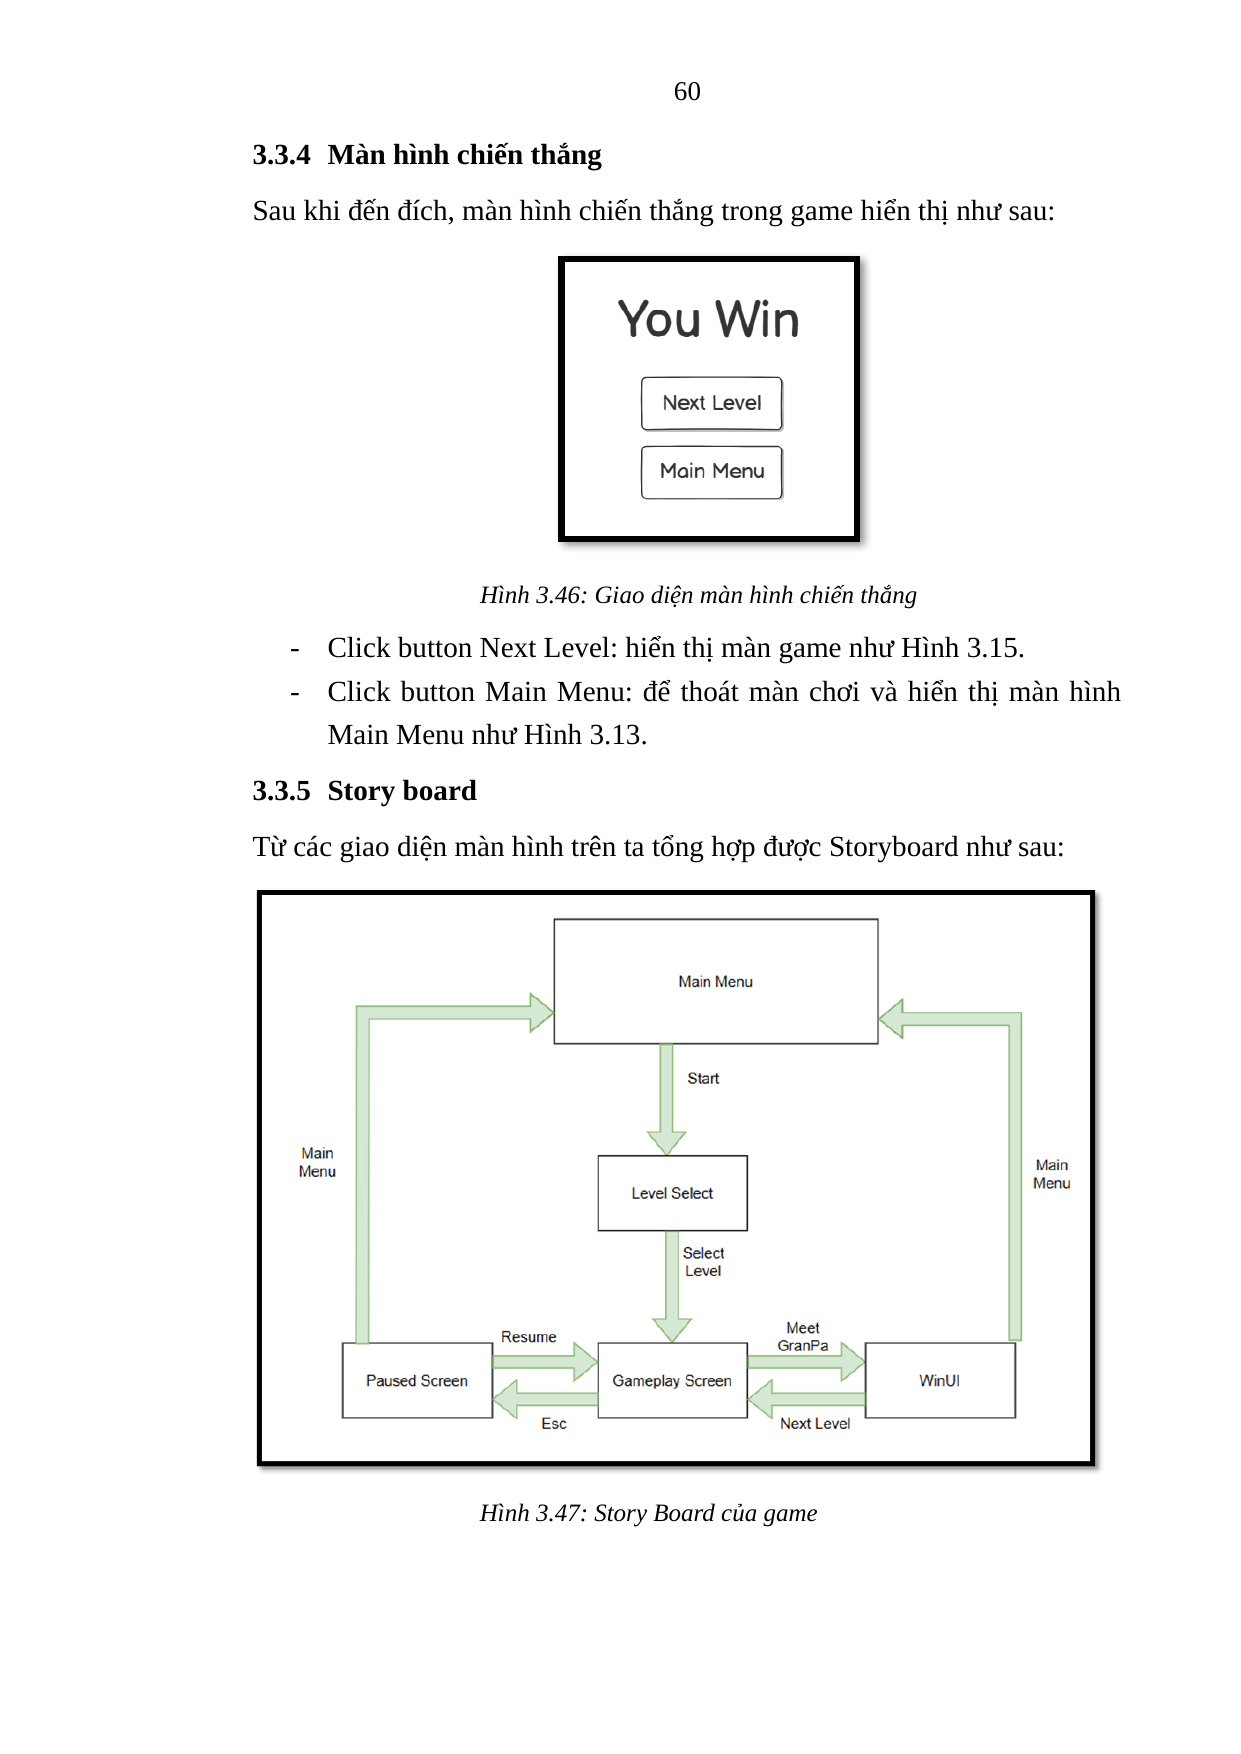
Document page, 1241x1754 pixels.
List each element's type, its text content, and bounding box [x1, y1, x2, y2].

text Sau khi đến đích, màn hình chiến thắng trong game hiển thị như sau: [177, 193, 1122, 227]
list Click button Next Level: hiển thị màn game như Hình 3.15. [290, 630, 1122, 664]
picture [565, 262, 854, 536]
subtitle Story board [252, 773, 1122, 807]
subtitle Màn hình chiến thắng [252, 137, 1122, 171]
text Từ các giao diện màn hình trên ta tổng hợp được Storyboard như sau: [177, 829, 1122, 863]
list Click button Main Menu: để thoát màn chơi và hiển thị màn hình Main Menu như Hình 3.13. [290, 674, 1122, 751]
picture [252, 885, 1106, 1477]
